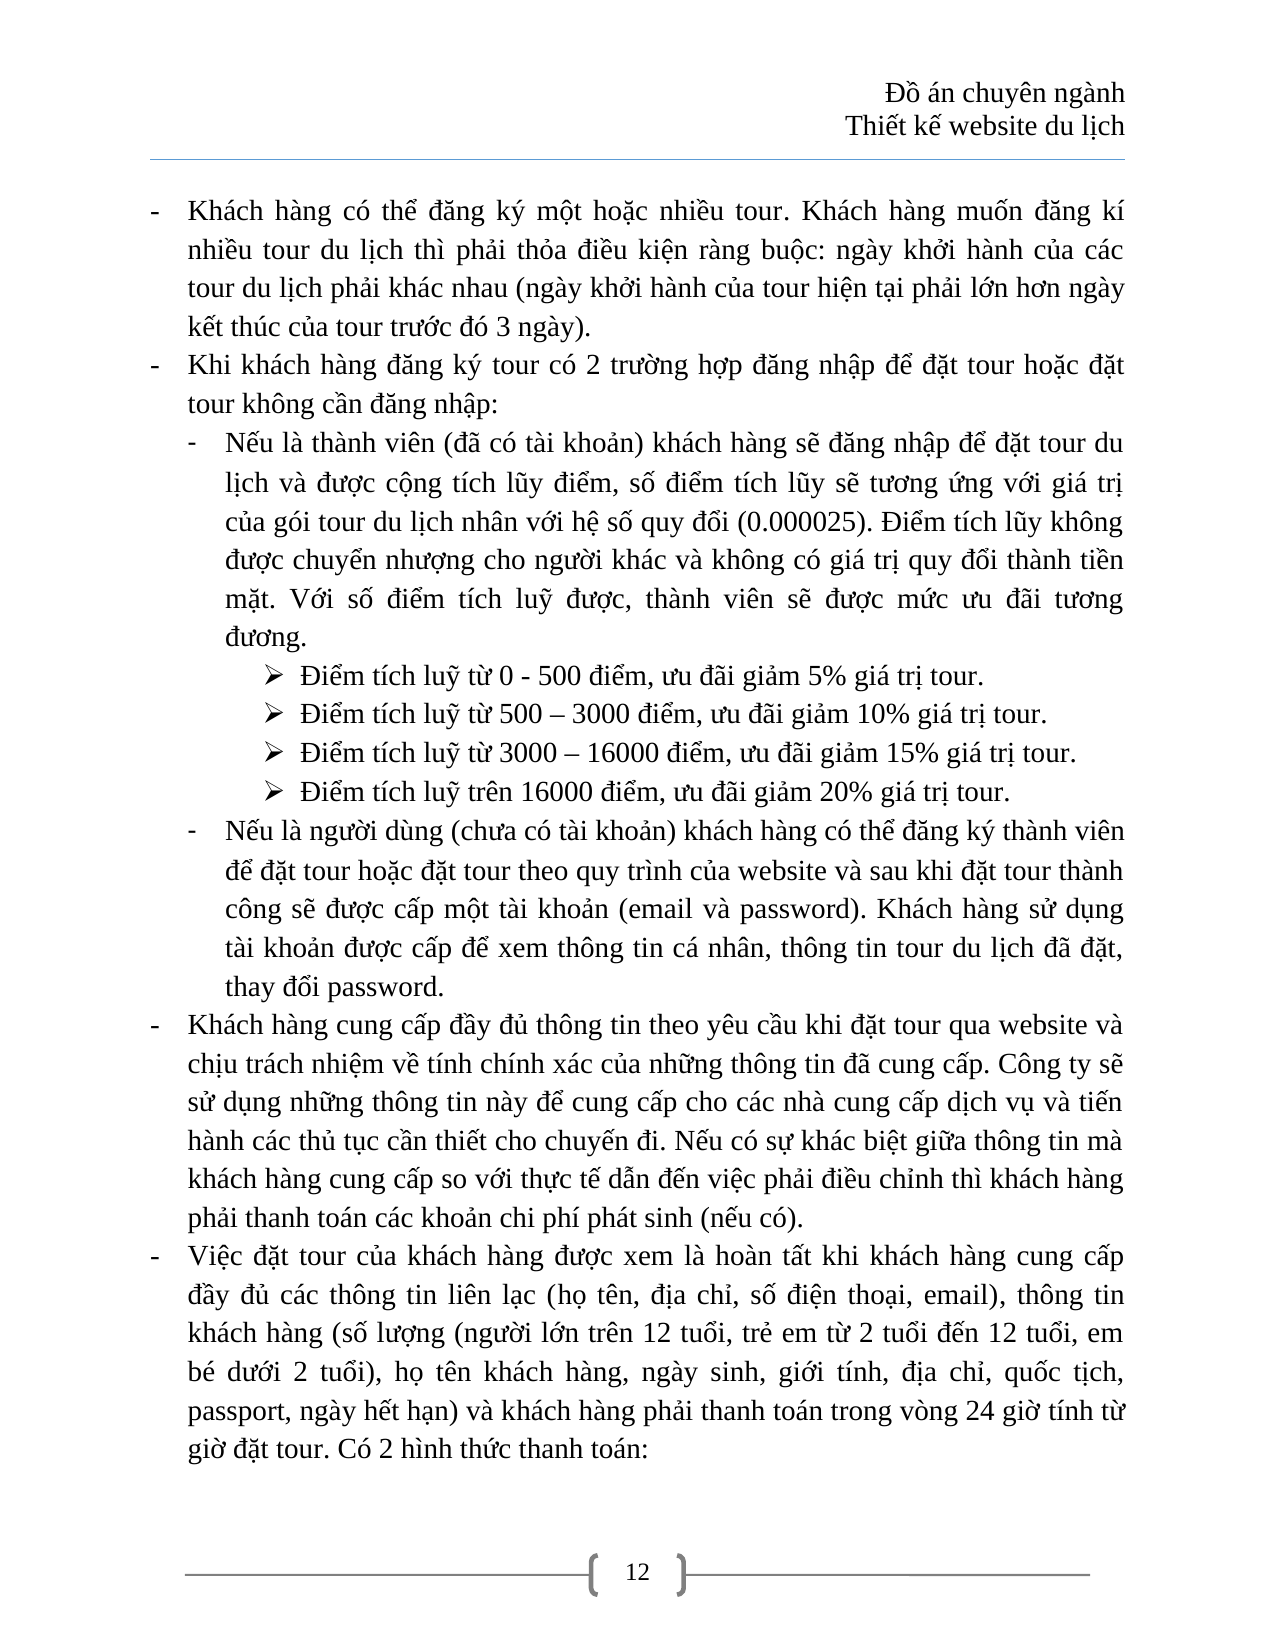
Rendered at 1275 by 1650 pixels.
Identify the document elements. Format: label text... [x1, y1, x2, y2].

list Khi khách hàng đăng ký tour có 2 trường hợp đăng nhập để đặt tour hoặc đặt tour không cần đăng nhập: [150, 347, 1125, 419]
list Khách hàng cung cấp đầy đủ thông tin theo yêu cầu khi đặt tour qua website và chịu trách nhiệm về tính chính xác của những thông tin đã cung cấp. Công ty sẽ sử dụng những thông tin này để cung cấp cho các nhà cung cấp dịch vụ và tiến hành các thủ tục cần thiết cho chuyến đi. Nếu có sự khác biệt giữa thông tin mà khách hàng cung cấp so với thực tế dẫn đến việc phải điều chỉnh thì khách hàng phải thanh toán các khoản chi phí phát sinh (nếu có). [150, 1007, 1125, 1233]
list Điểm tích luỹ từ 500 – 3000 điểm, ưu đãi giảm 10% giá trị tour. [262, 697, 1125, 730]
list Nếu là thành viên (đã có tài khoản) khách hàng sẽ đăng nhập để đặt tour du lịch và được cộng tích lũy điểm, số điểm tích lũy sẽ tương ứng với giá trị của gói tour du lịch nhân với hệ số quy đổi (0.000025). Điểm tích lũy không được chuyển nhượng cho người khác và không có giá trị quy đổi thành tiền mặt. Với số điểm tích luỹ được, thành viên sẽ được mức ưu đãi tương đương. [187, 424, 1125, 653]
list Việc đặt tour của khách hàng được xem là hoàn tất khi khách hàng cung cấp đầy đủ các thông tin liên lạc (họ tên, địa chỉ, số điện thoại, email), thông tin khách hàng (số lượng (người lớn trên 12 tuổi, trẻ em từ 2 tuổi đến 12 tuổi, em bé dưới 2 tuổi), họ tên khách hàng, ngày sinh, giới tính, địa chỉ, quốc tịch, passport, ngày hết hạn) và khách hàng phải thanh toán trong vòng 24 giờ tính từ giờ đặt tour. Có 2 hình thức thanh toán: [150, 1238, 1125, 1465]
list Điểm tích luỹ trên 16000 điểm, ưu đãi giảm 20% giá trị tour. [262, 774, 1125, 807]
list Nếu là người dùng (chưa có tài khoản) khách hàng có thể đăng ký thành viên để đặt tour hoặc đặt tour theo quy trình của website và sau khi đặt tour thành công sẽ được cấp một tài khoản (email và password). Khách hàng sử dụng tài khoản được cấp để xem thông tin cá nhân, thông tin tour du lịch đã đặt, thay đổi password. [187, 812, 1125, 1002]
list Khách hàng có thể đăng ký một hoặc nhiều tour. Khách hàng muốn đăng kí nhiều tour du lịch thì phải thỏa điều kiện ràng buộc: ngày khởi hành của các tour du lịch phải khác nhau (ngày khởi hành của tour hiện tại phải lớn hơn ngày kết thúc của tour trước đó 3 ngày). [150, 193, 1125, 342]
list Điểm tích luỹ từ 3000 – 16000 điểm, ưu đãi giảm 15% giá trị tour. [262, 735, 1125, 769]
list Điểm tích luỹ từ 0 - 500 điểm, ưu đãi giảm 5% giá trị tour. [262, 658, 1125, 692]
